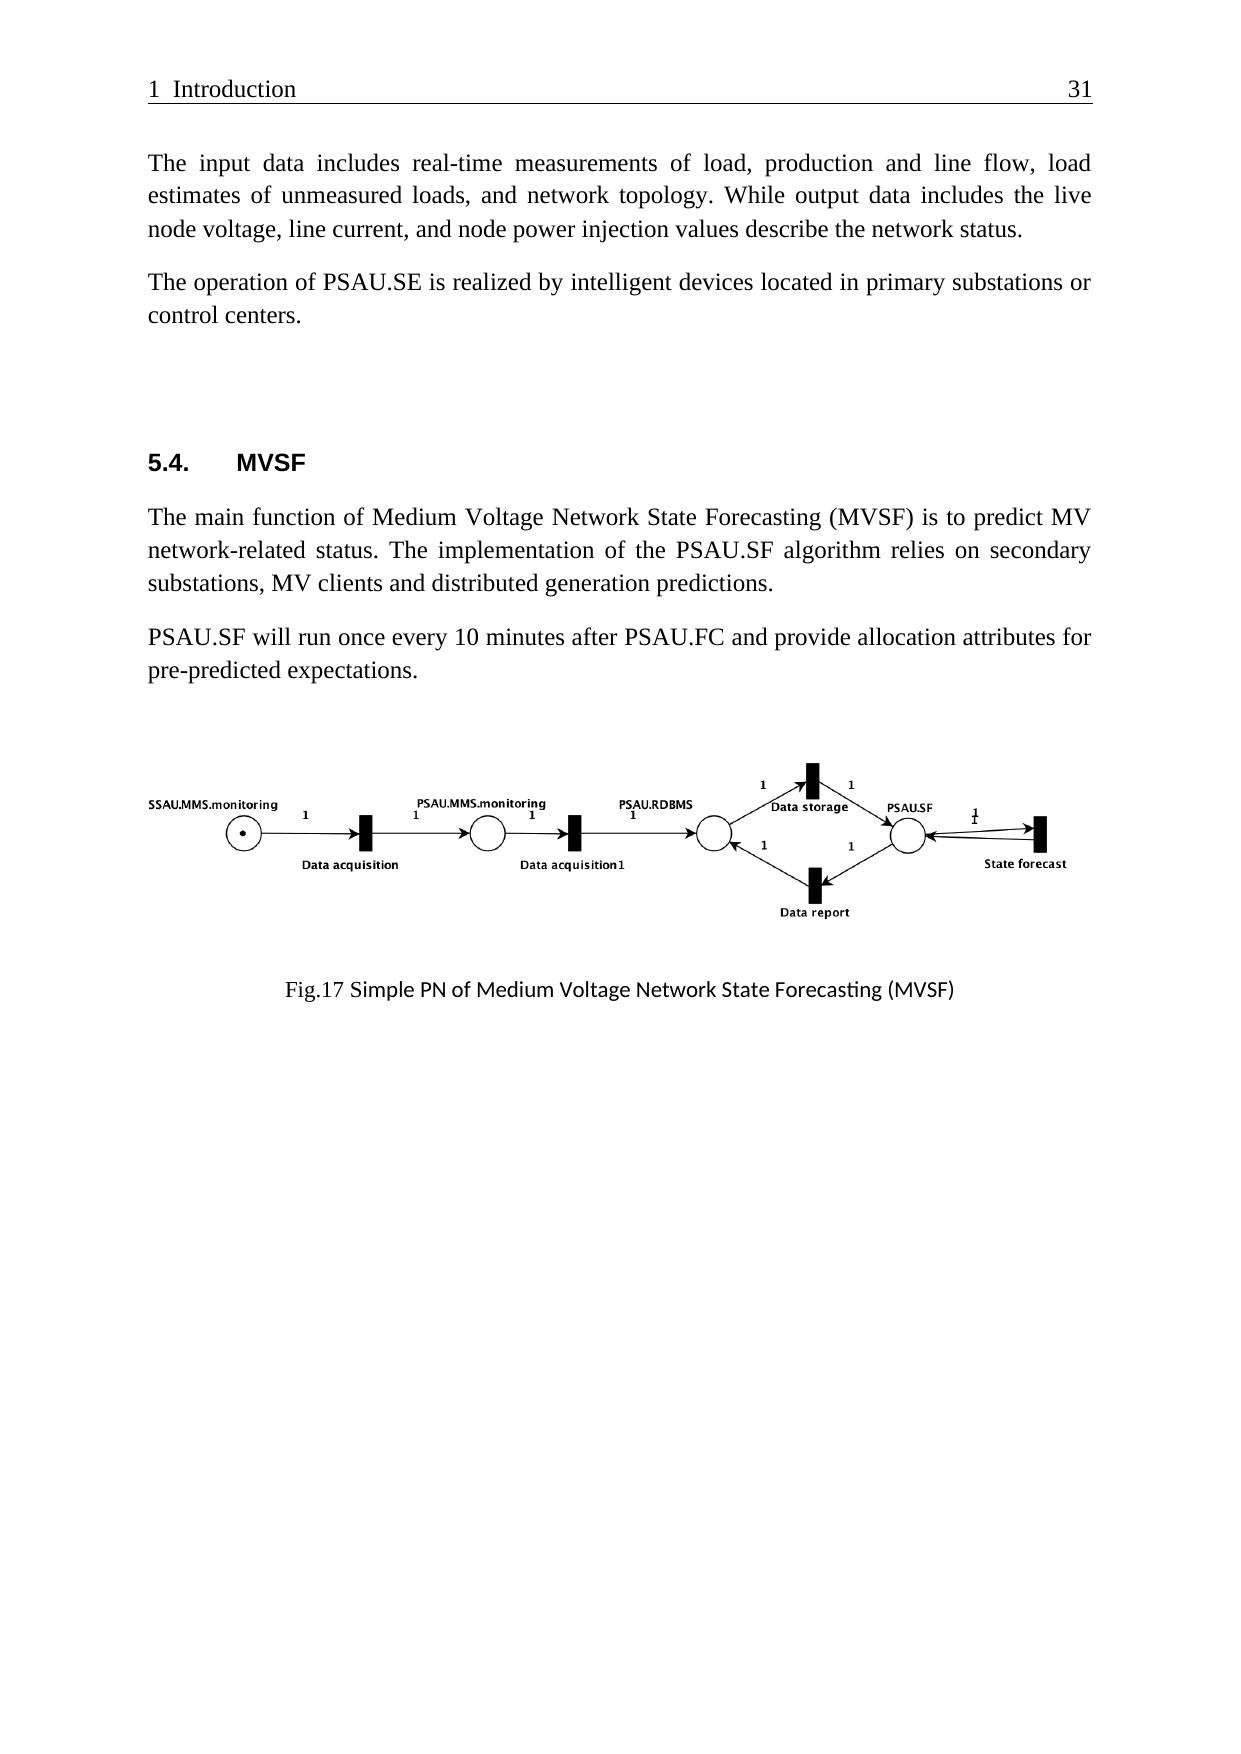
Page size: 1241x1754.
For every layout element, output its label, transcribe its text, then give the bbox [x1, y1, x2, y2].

text The operation of PSAU.SE is realized by intelligent devices located in primary substations or control centers. [148, 267, 1093, 329]
title MVSF [148, 448, 1093, 477]
text The input data includes real-time measurements of load, production and line flow, load estimates of unmeasured loads, and network topology. While output data includes the live node voltage, line current, and node power injection values describe the network status. [148, 148, 1093, 242]
picture [147, 740, 1092, 950]
text PSAU.SF will run once every 10 minutes after PSAU.FC and provide allocation attributes for pre-predicted expectations. [148, 622, 1093, 683]
text The main function of Medium Voltage Network State Forecasting (MVSF) is to predict MV network-related status. The implementation of the PSAU.SF algorithm relies on secondary substations, MV clients and distributed generation predictions. [148, 502, 1093, 597]
text Fig.17 Simple PN of Medium Voltage Network State Forecasting (MVSF) [148, 975, 1093, 1003]
